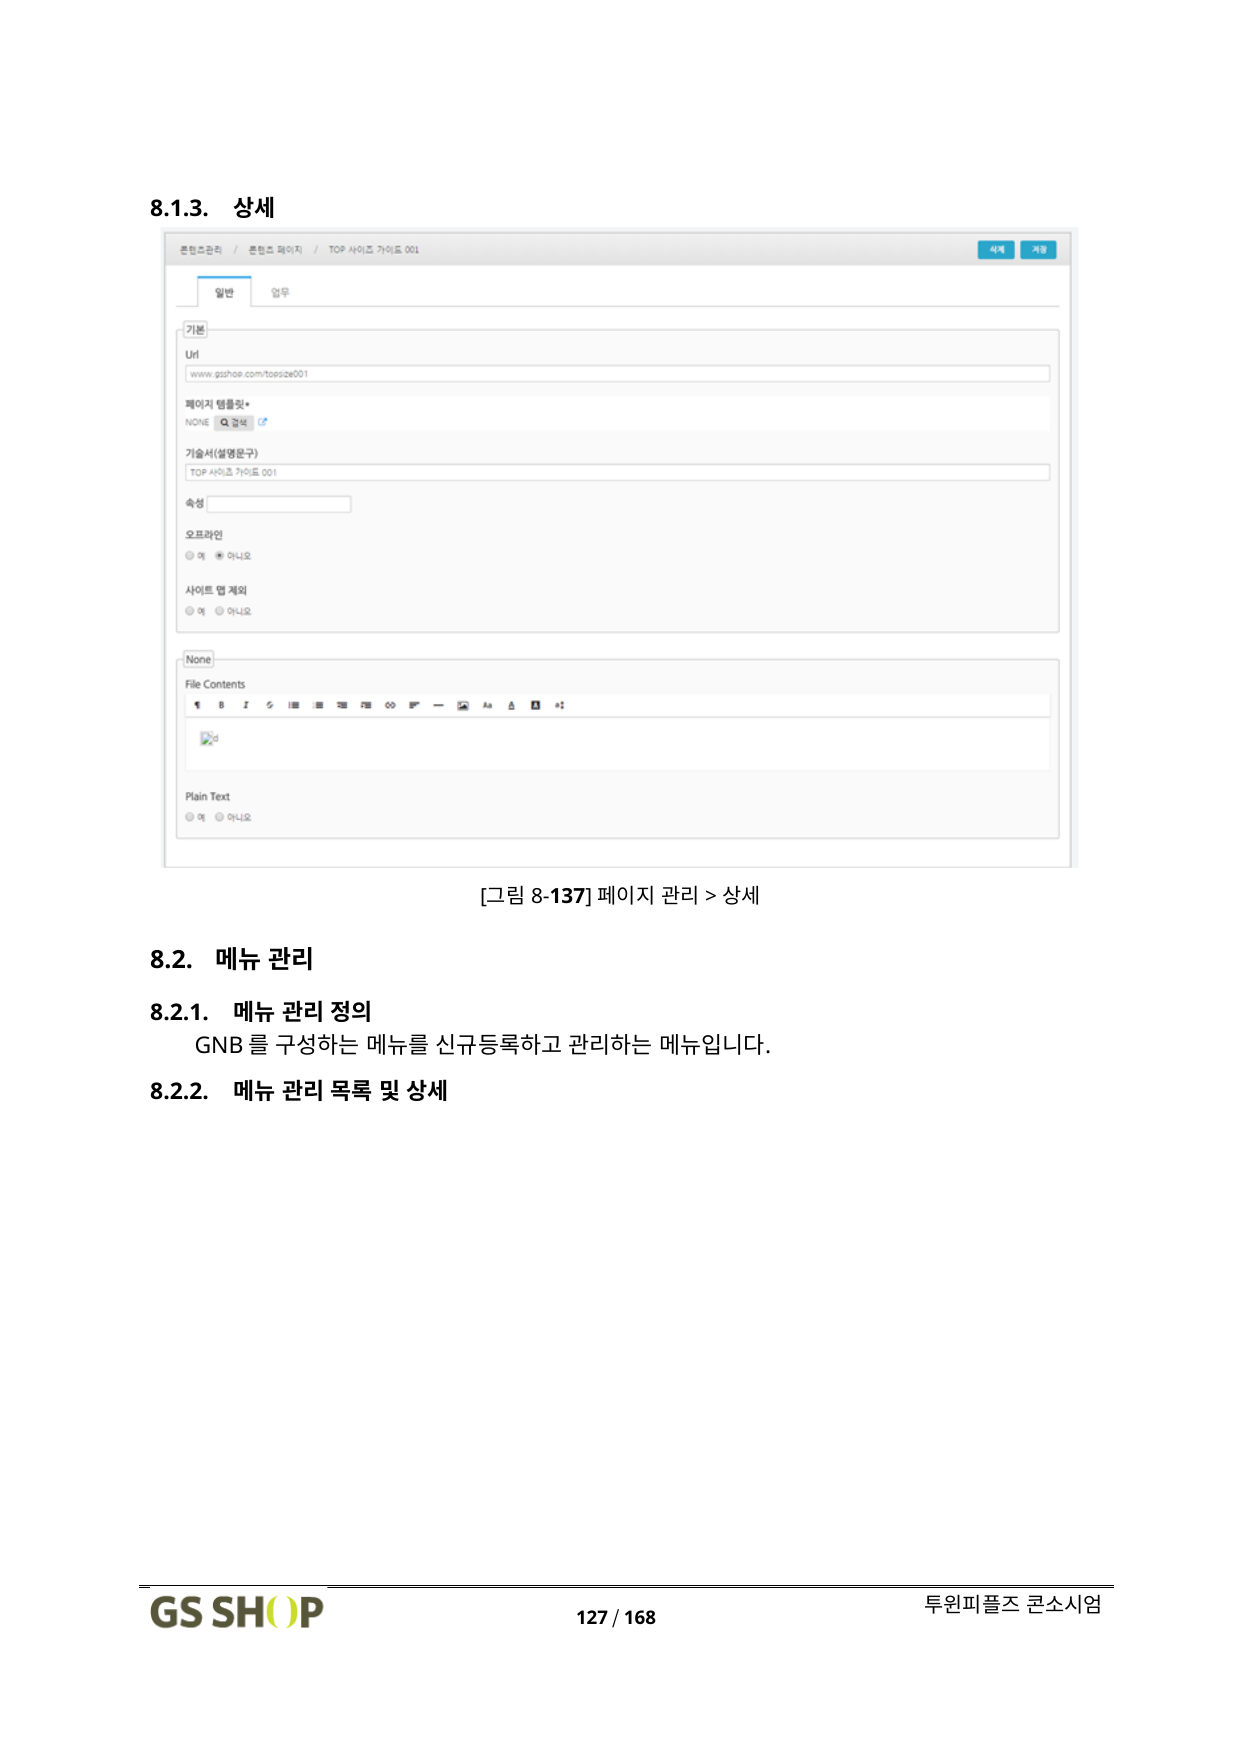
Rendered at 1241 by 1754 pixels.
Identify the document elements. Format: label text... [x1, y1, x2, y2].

subtitle 메뉴 관리 [150, 939, 1090, 976]
text GNB를 구성하는 메뉴를 신규등록하고 관리하는 메뉴입니다. [194, 1027, 1090, 1060]
subtitle 메뉴 관리 목록 및 상세 [150, 1073, 1067, 1106]
picture [160, 223, 1080, 880]
picture [150, 1587, 328, 1631]
subtitle 메뉴 관리 정의 [150, 993, 1067, 1027]
subtitle 상세 [150, 190, 1067, 223]
